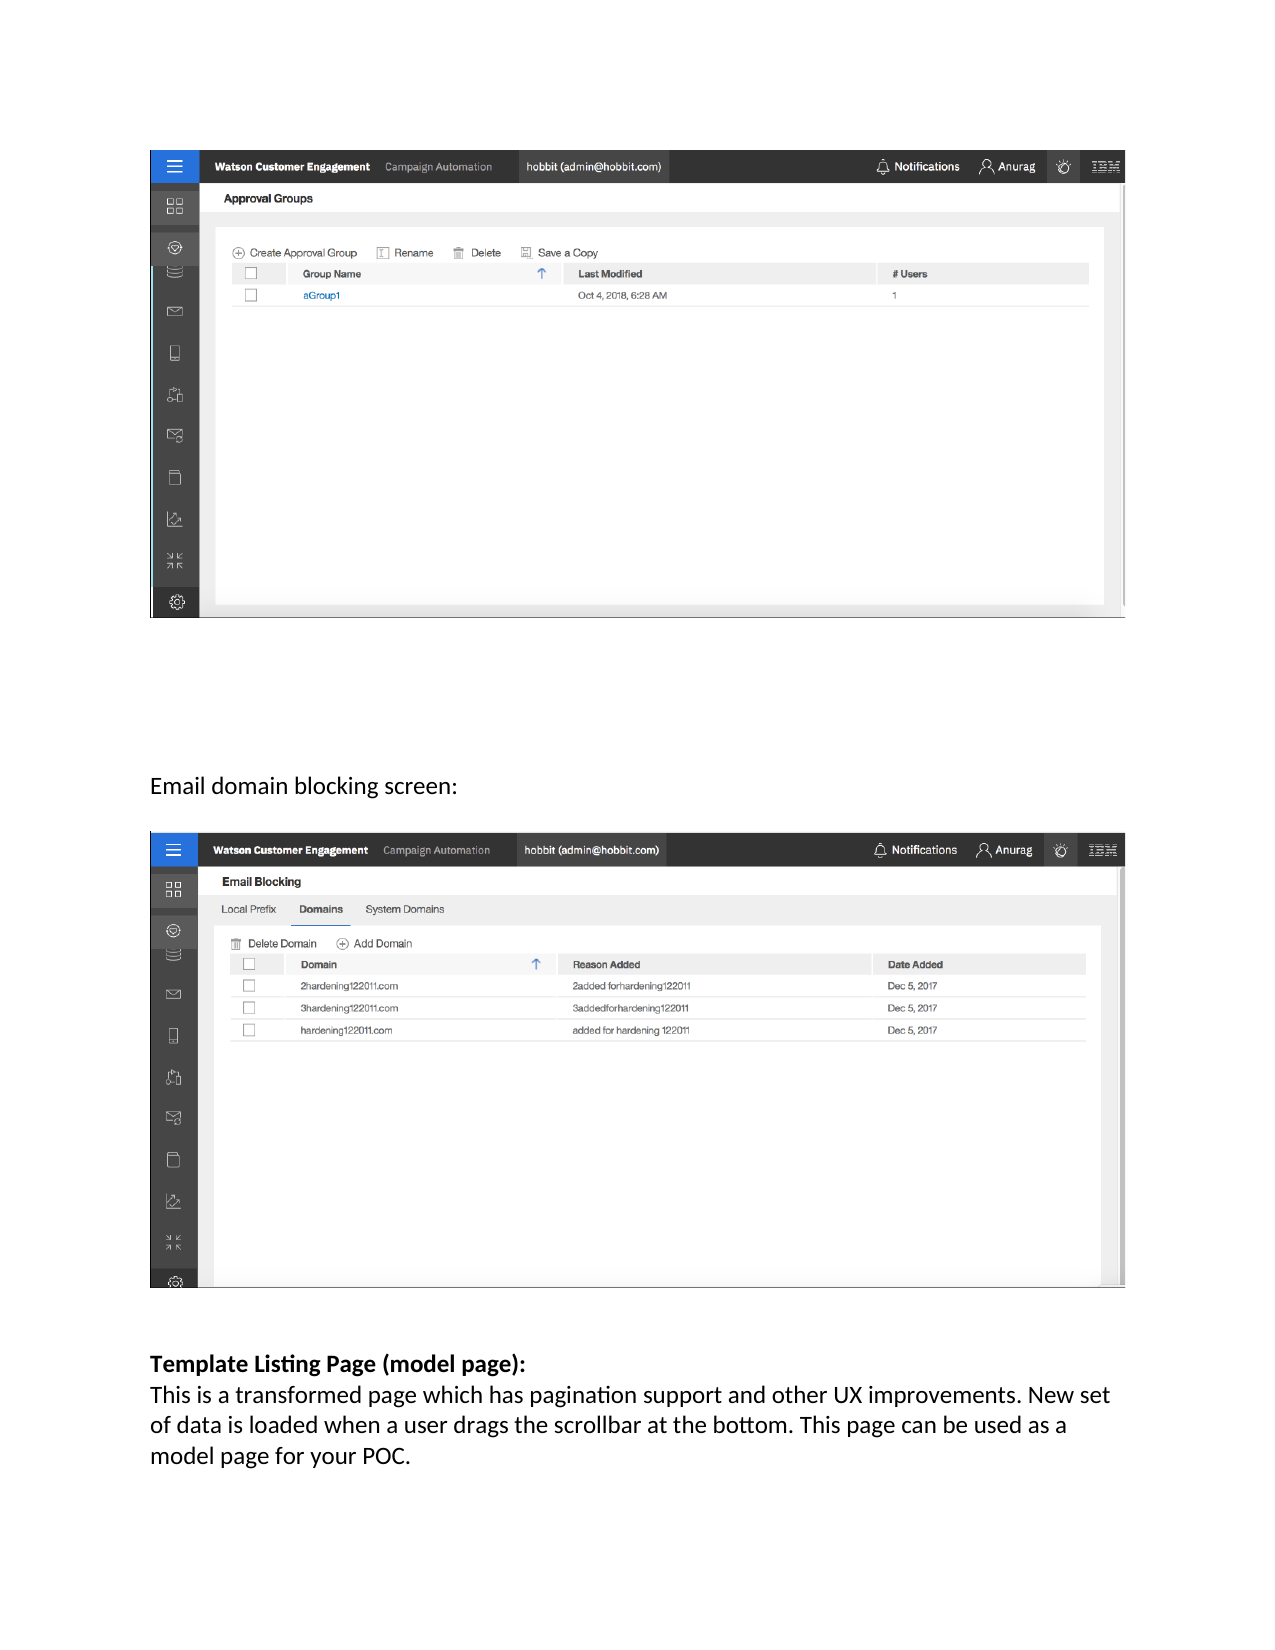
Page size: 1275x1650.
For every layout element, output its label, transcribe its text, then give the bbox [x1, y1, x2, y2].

text Template Listing Page (model page): [150, 1348, 1125, 1379]
picture [150, 150, 1125, 618]
picture [150, 831, 1125, 1288]
text This is a transformed page which has pagination support and other UX improvements. New set of data is loaded when a user drags the scrollbar at the bottom. This page can be used as a model page for your POC. [150, 1379, 1125, 1471]
text Email domain blocking screen: [150, 770, 1125, 801]
